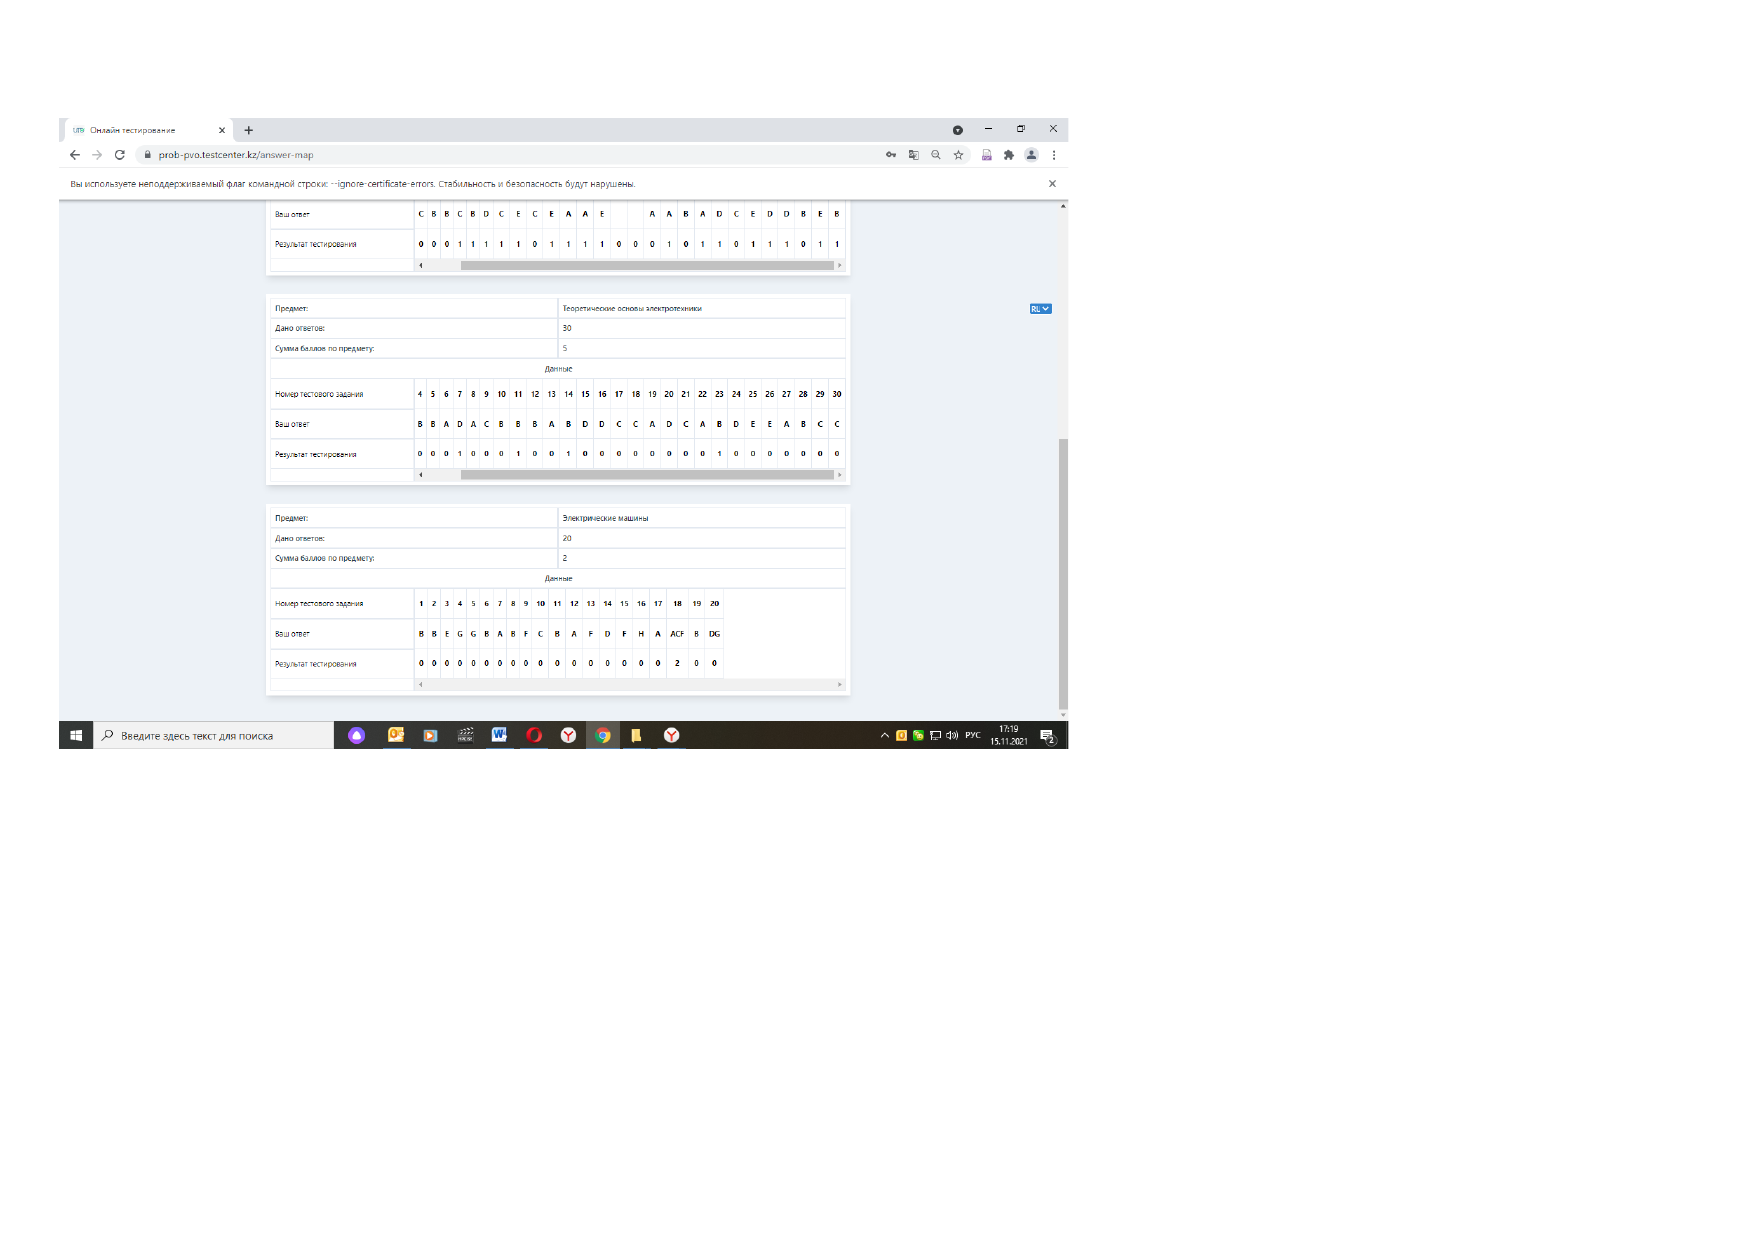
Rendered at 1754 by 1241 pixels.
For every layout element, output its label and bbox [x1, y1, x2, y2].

picture [59, 118, 1069, 749]
